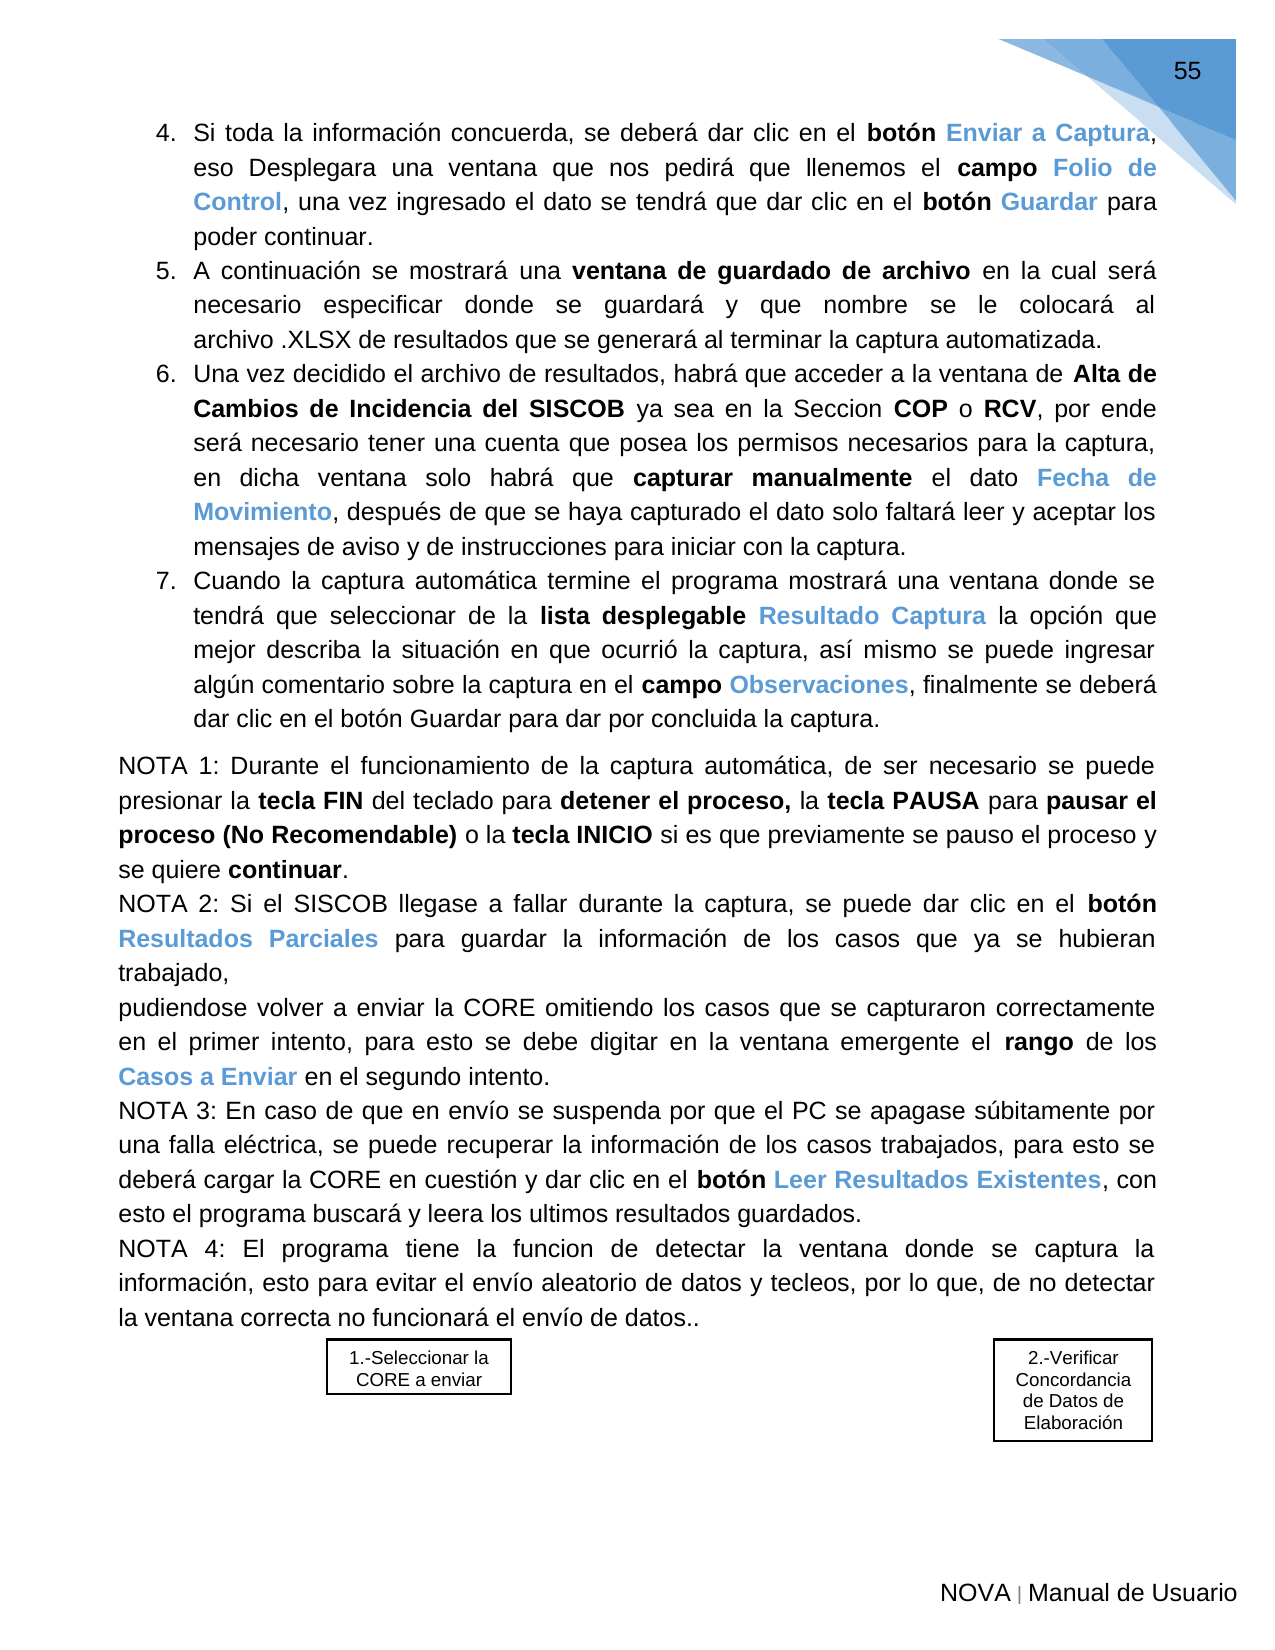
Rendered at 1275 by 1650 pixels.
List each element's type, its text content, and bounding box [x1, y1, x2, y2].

text NOTA 1: Durante el funcionamiento de la captura automática, de ser necesario se puede presionar la tecla FIN del teclado para detener el proceso, la tecla PAUSA para pausar el proceso (No Recomendable) o la tecla INICIO si es que previamente se pauso el proceso y se quiere continuar. [118, 751, 1157, 883]
list Cuando la captura automática termine el programa mostrará una ventana donde se tendrá que seleccionar de la lista desplegable Resultado Captura la opción que mejor describa la situación en que ocurrió la captura, así mismo se puede ingresar algún comentario sobre la captura en el campo Observaciones, finalmente se deberá dar clic en el botón Guardar para dar por concluida la captura. [156, 566, 1157, 733]
list A continuación se mostrará una ventana de guardado de archivo en la cual será necesario especificar donde se guardará y que nombre se le colocará al archivo .XLSX de resultados que se generará al terminar la captura automatizada. [156, 256, 1157, 354]
text NOTA 2: Si el SISCOB llegase a fallar durante la captura, se puede dar clic en el botón Resultados Parciales para guardar la información de los casos que ya se hubieran trabajado, [118, 889, 1157, 987]
text NOTA 4: El programa tiene la funcion de detectar la ventana donde se captura la información, esto para evitar el envío aleatorio de datos y tecleos, por lo que, de no detectar la ventana correcta no funcionará el envío de datos.. [118, 1234, 1157, 1332]
text NOTA 3: En caso de que en envío se suspenda por que el PC se apagase súbitamente por una falla eléctrica, se puede recuperar la información de los casos trabajados, para esto se deberá cargar la CORE en cuestión y dar clic en el botón Leer Resultados Existentes, con esto el programa buscará y leera los ultimos resultados guardados. [118, 1096, 1157, 1228]
list Si toda la información concuerda, se deberá dar clic en el botón Enviar a Captura, eso Desplegara una ventana que nos pedirá que llenemos el campo Folio de Control, una vez ingresado el dato se tendrá que dar clic en el botón Guardar para poder continuar. [156, 118, 1157, 250]
list Una vez decidido el archivo de resultados, habrá que acceder a la ventana de Alta de Cambios de Incidencia del SISCOB ya sea en la Seccion COP o RCV, por ende será necesario tener una cuenta que posea los permisos necesarios para la captura, en dicha ventana solo habrá que capturar manualmente el dato Fecha de Movimiento, después de que se haya capturado el dato solo faltará leer y aceptar los mensajes de aviso y de instrucciones para iniciar con la captura. [156, 359, 1157, 561]
picture [997, 39, 1236, 205]
text pudiendose volver a enviar la CORE omitiendo los casos que se capturaron correctamente en el primer intento, para esto se debe digitar en la ventana emergente el rango de los Casos a Enviar en el segundo intento. [118, 993, 1157, 1090]
